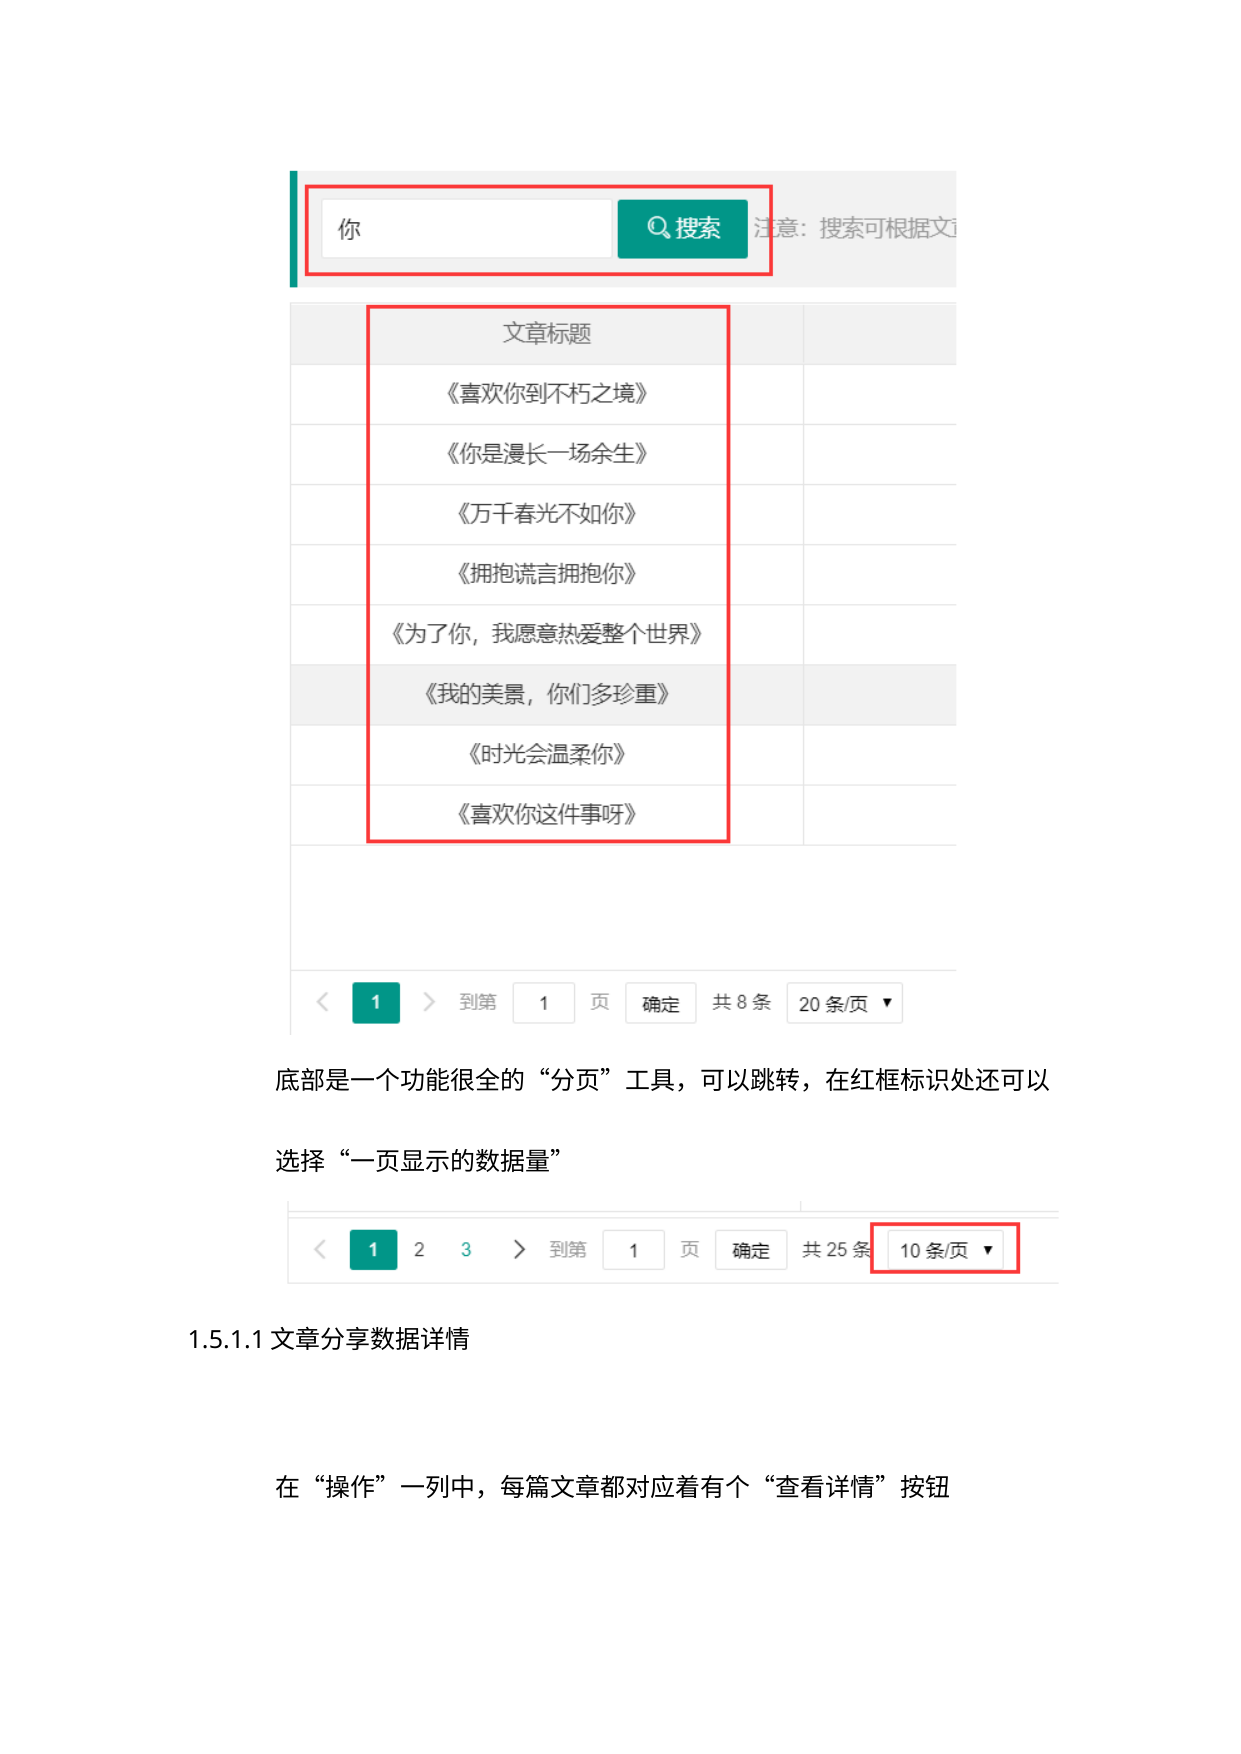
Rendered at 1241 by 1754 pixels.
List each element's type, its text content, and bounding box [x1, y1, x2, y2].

picture [275, 1201, 1059, 1294]
text 在“操作”一列中，每篇文章都对应着有个“查看详情”按钮 [275, 1453, 1053, 1518]
picture [275, 162, 957, 1035]
text 1.5.1.1文章分享数据详情 [187, 1306, 1053, 1371]
text 底部是一个功能很全的“分页”工具，可以跳转，在红框标识处还可以选择“一页显示的数据量” [275, 1046, 1053, 1192]
